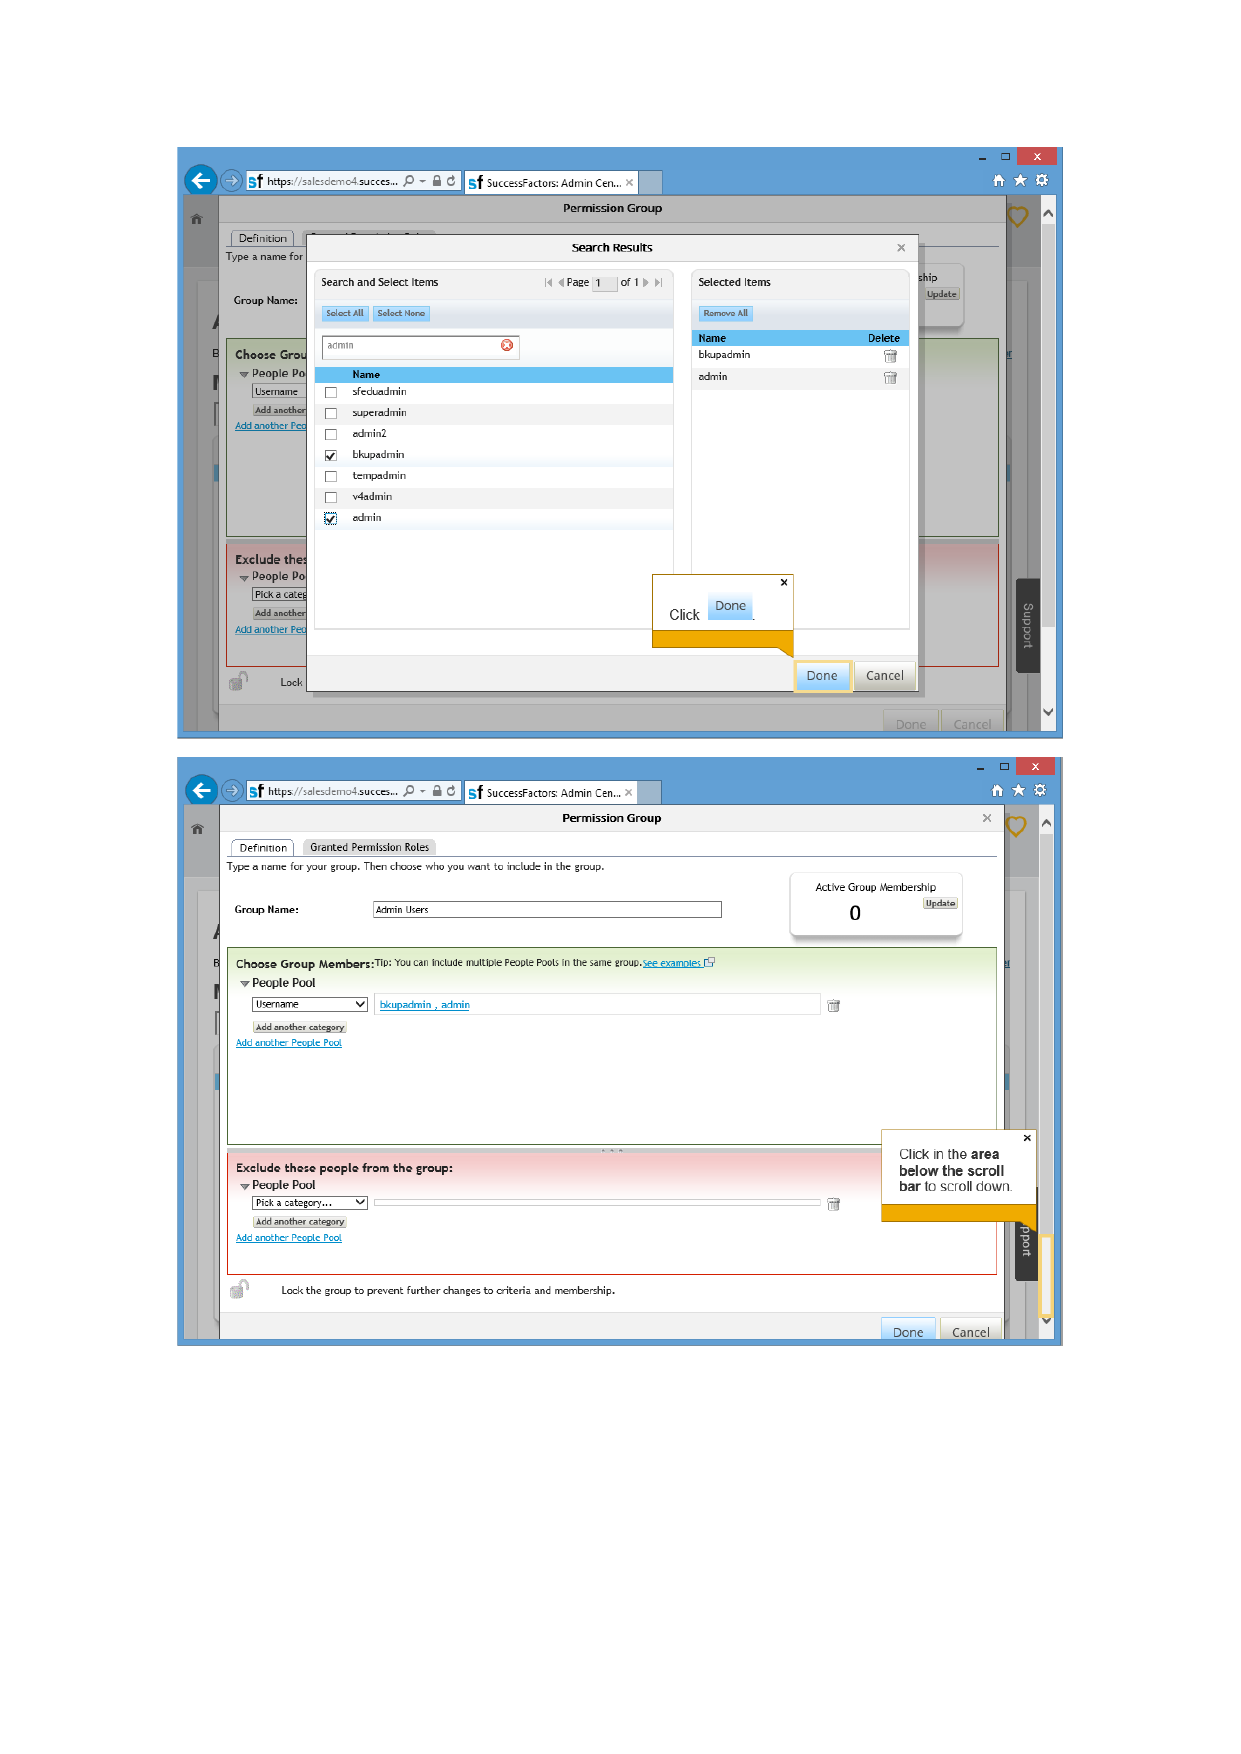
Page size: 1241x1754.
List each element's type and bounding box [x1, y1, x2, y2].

picture [177, 757, 1063, 1346]
picture [177, 147, 1063, 739]
